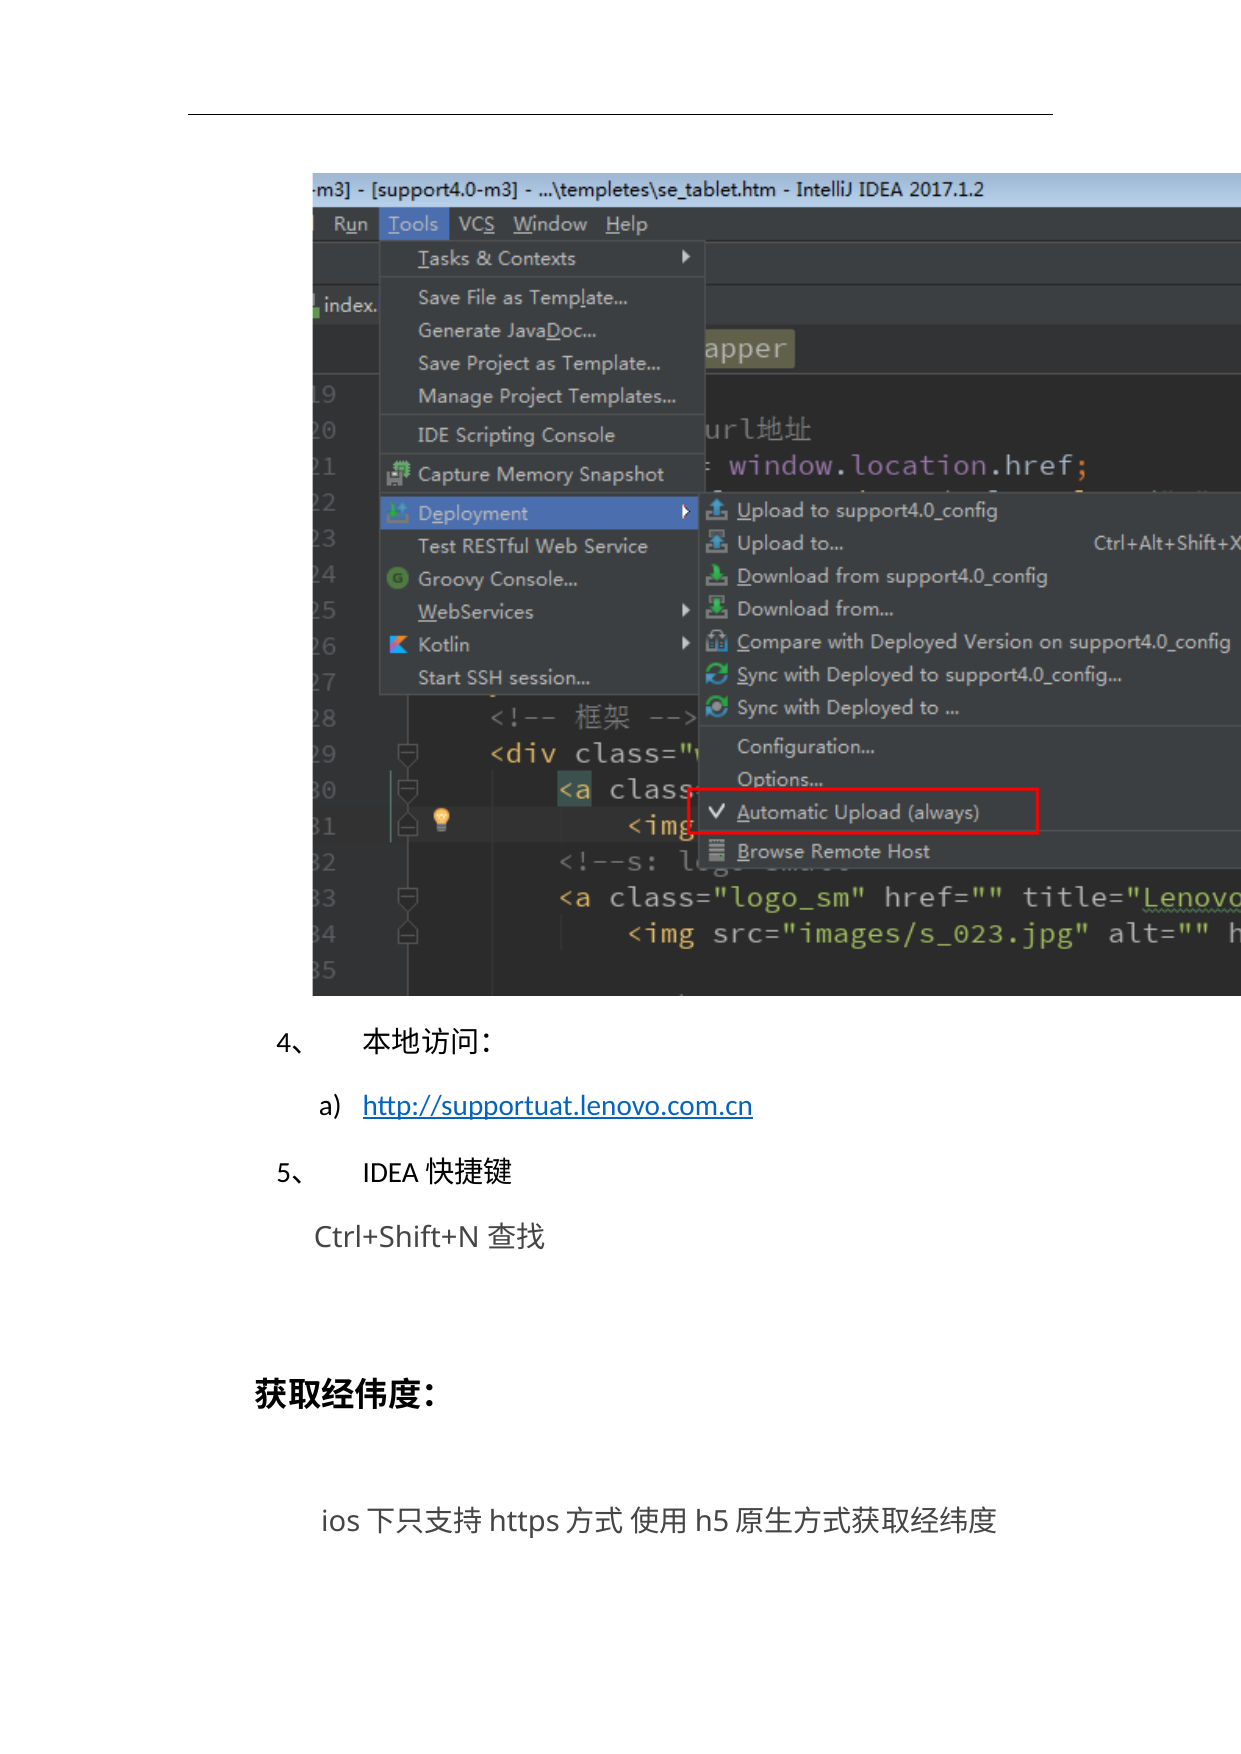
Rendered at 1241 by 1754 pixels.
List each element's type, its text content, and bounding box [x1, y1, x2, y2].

list http://supportuat.lenovo.com.cn [319, 1072, 1053, 1137]
list ios下只支持https方式 使用h5原生方式获取经纬度 [313, 1486, 1053, 1551]
list IDEA 快捷键 [276, 1137, 1053, 1202]
subtitle 获取经伟度： [187, 1359, 1053, 1424]
list Ctrl+Shift+N 查找 [313, 1202, 1053, 1267]
picture [312, 173, 1241, 996]
list 本地访问： [276, 1007, 1053, 1072]
